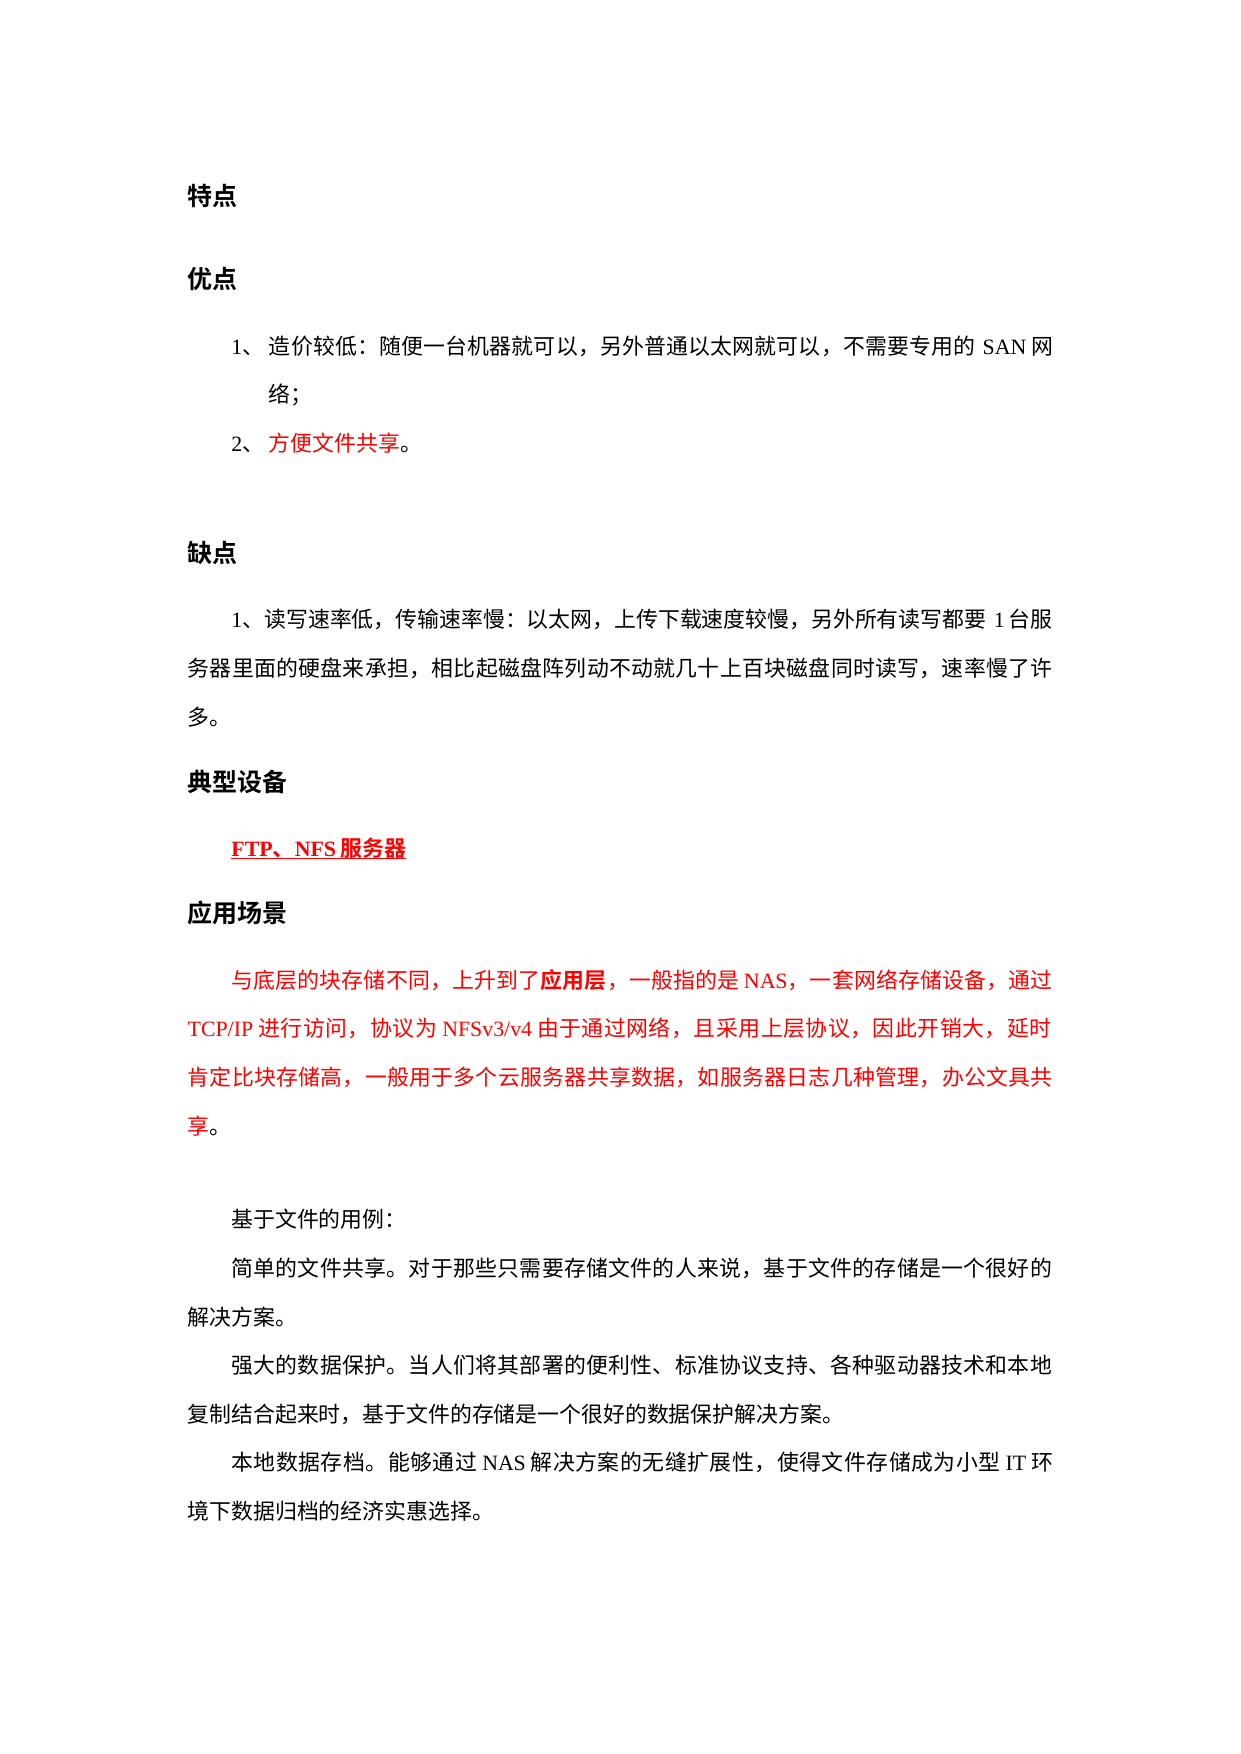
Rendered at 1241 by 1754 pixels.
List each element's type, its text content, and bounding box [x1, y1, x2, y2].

text 基于文件的用例： [187, 1202, 1053, 1234]
text 简单的文件共享。对于那些只需要存储文件的人来说，基于文件的存储是一个很好的解决方案。 [187, 1250, 1053, 1332]
subtitle 优点 [187, 245, 1053, 310]
subtitle 典型设备 [187, 748, 1053, 813]
list 造价较低：随便一台机器就可以，另外普通以太网就可以，不需要专用的SAN网络； [231, 328, 1053, 409]
subtitle 特点 [187, 162, 1053, 227]
subtitle 应用场景 [187, 879, 1053, 944]
text 与底层的块存储不同，上升到了应用层，一般指的是NAS，一套网络存储设备，通过TCP/IP进行访问，协议为NFSv3/v4由于通过网络，且采用上层协议，因此开销大，延时肯定比块存储高，一般用于多个云服务器共享数据，如服务器日志几种管理，办公文具共享。 [187, 962, 1053, 1141]
text 1、读写速率低，传输速率慢：以太网，上传下载速度较慢，另外所有读写都要1台服务器里面的硬盘来承担，相比起磁盘阵列动不动就几十上百块磁盘同时读写，速率慢了许多。 [187, 602, 1053, 732]
text FTP、NFS服务器 [187, 831, 1053, 863]
text 强大的数据保护。当人们将其部署的便利性、标准协议支持、各种驱动器技术和本地复制结合起来时，基于文件的存储是一个很好的数据保护解决方案。 [187, 1347, 1053, 1429]
list 方便文件共享。 [231, 425, 1053, 458]
text 本地数据存档。能够通过NAS解决方案的无缝扩展性，使得文件存储成为小型IT环境下数据归档的经济实惠选择。 [187, 1444, 1053, 1526]
subtitle 缺点 [187, 519, 1053, 584]
